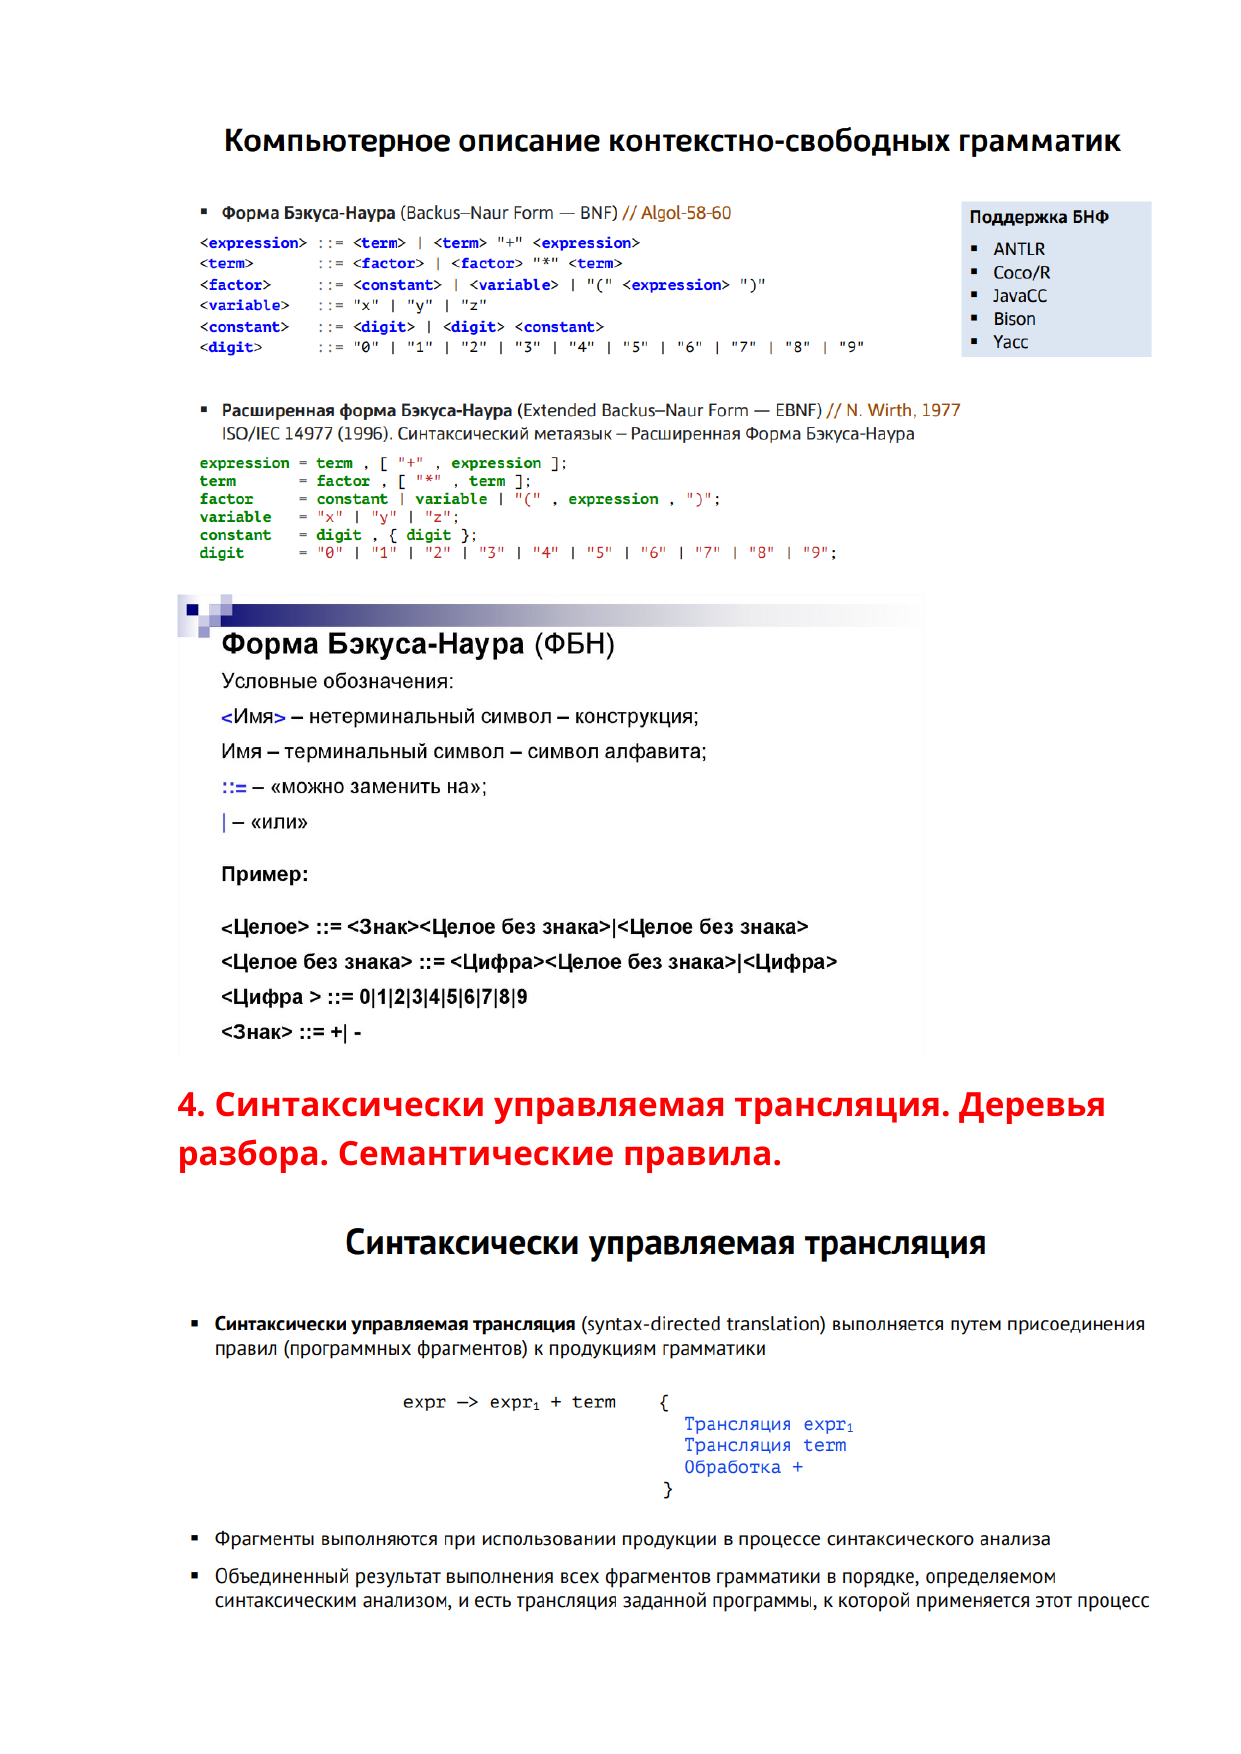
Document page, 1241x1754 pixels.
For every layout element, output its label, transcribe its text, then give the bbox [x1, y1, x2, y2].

picture [177, 118, 1152, 576]
picture [177, 594, 925, 1054]
picture [177, 1225, 1152, 1617]
subtitle 4. Cинтаксически управляемая трансляция. Деревья разбора. Семантические правила. [177, 1081, 1152, 1175]
